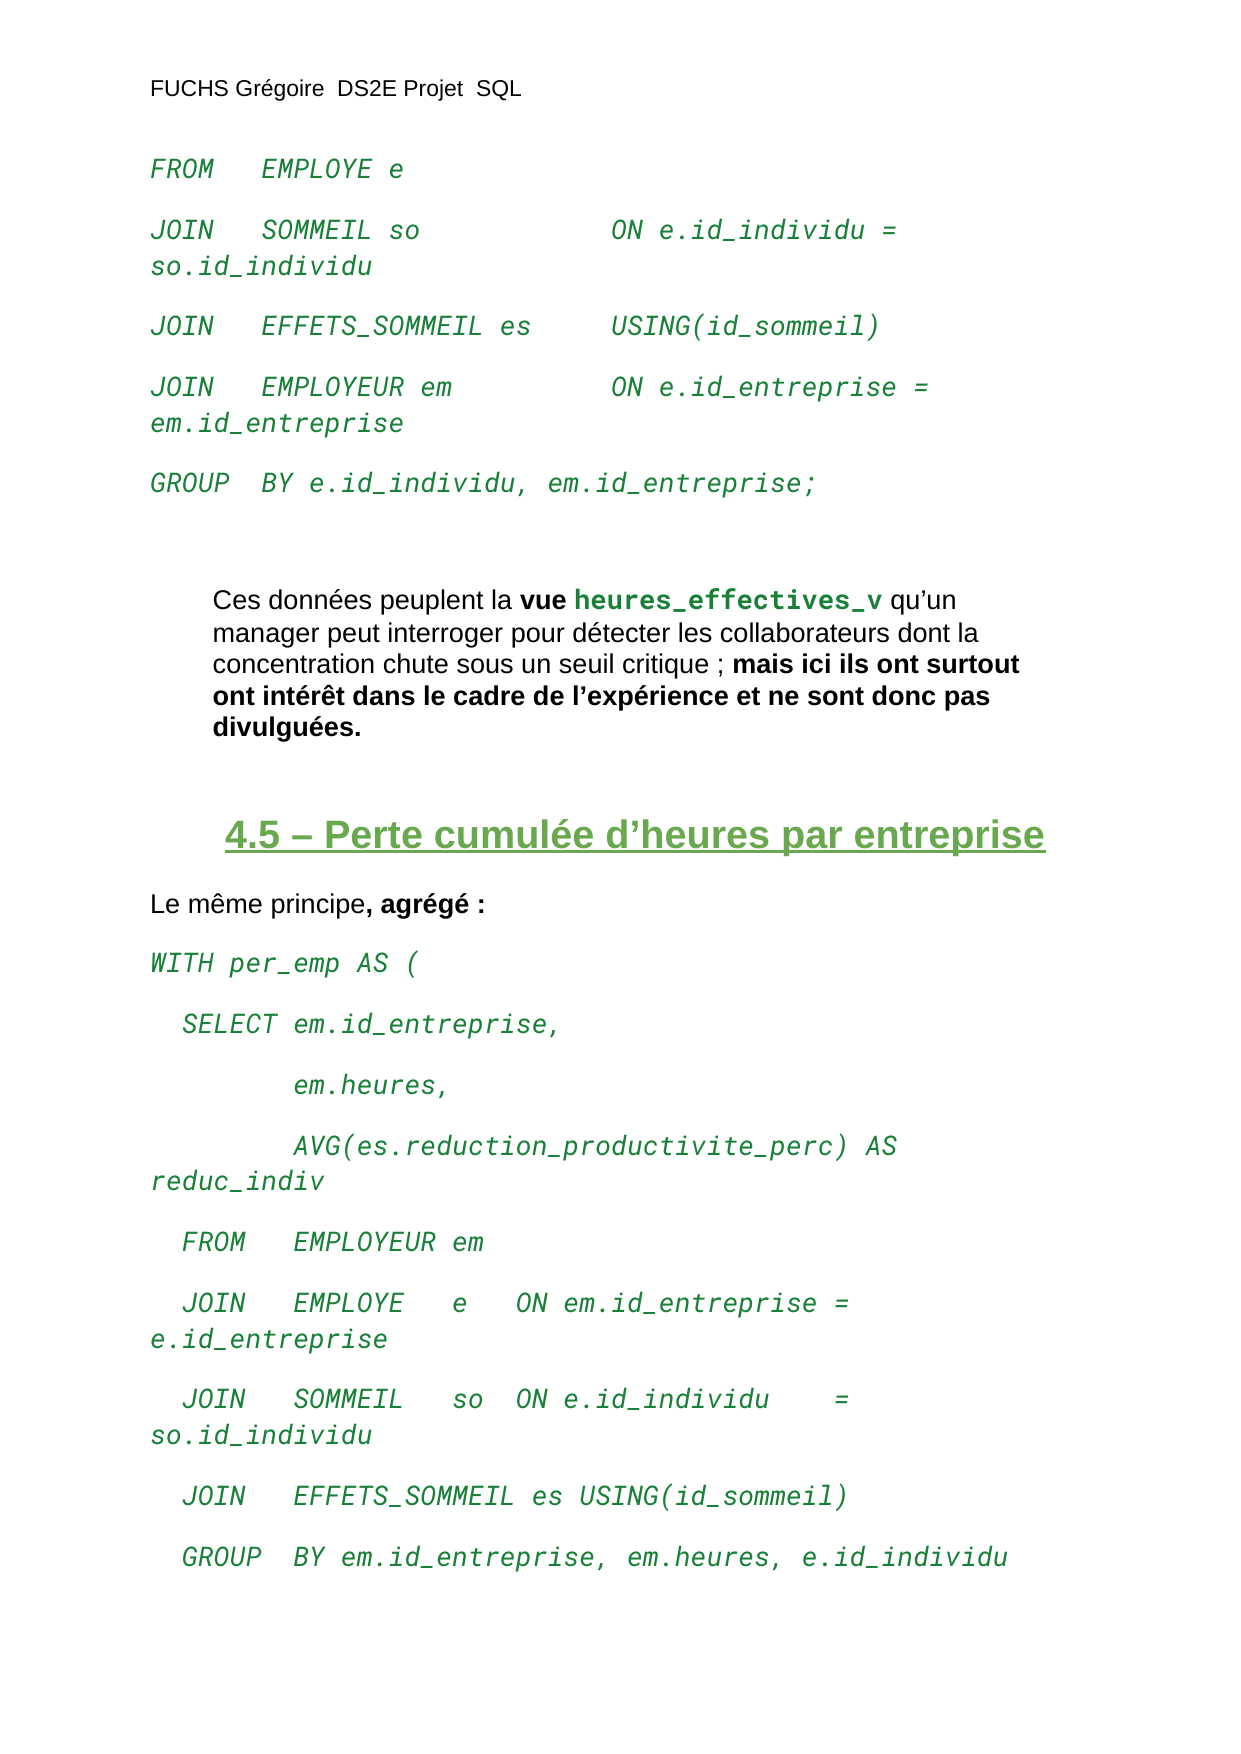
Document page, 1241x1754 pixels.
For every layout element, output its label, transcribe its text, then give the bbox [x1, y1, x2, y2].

text FROM EMPLOYE e [150, 150, 1090, 186]
text JOIN EMPLOYE e ON em.id_entreprise = e.id_entreprise [150, 1284, 1090, 1355]
text Ces données peuplent la vue heures_effectives_v qu’un manager peut interroger pour détecter les collaborateurs dont la concentration chute sous un seuil critique ; mais ici ils ont surtout ont intérêt dans le cadre de l’expérience et ne sont donc pas divulguées. [212, 581, 1028, 742]
text GROUP BY em.id_entreprise, em.heures, e.id_individu [150, 1537, 1090, 1573]
text JOIN EFFETS_SOMMEIL es USING(id_sommeil) [150, 1477, 1090, 1512]
text em.heures, [150, 1066, 1090, 1102]
text JOIN SOMMEIL so ON e.id_individu = so.id_individu [150, 1380, 1090, 1452]
text GROUP BY e.id_individu, em.id_entreprise; [150, 464, 1090, 500]
subtitle 4.5 – Perte cumulée d’heures par entreprise [225, 811, 1090, 856]
text JOIN EFFETS_SOMMEIL es USING(id_sommeil) [150, 307, 1090, 343]
text JOIN EMPLOYEUR em ON e.id_entreprise = em.id_entreprise [150, 368, 1090, 439]
text AVG(es.reduction_productivite_perc) AS reduc_indiv [150, 1127, 1090, 1198]
text Le même principe, agrégé : [150, 888, 1090, 919]
text WITH per_emp AS ( [150, 944, 1090, 980]
text JOIN SOMMEIL so ON e.id_individu = so.id_individu [150, 211, 1090, 282]
text SELECT em.id_entreprise, [150, 1005, 1090, 1041]
text FROM EMPLOYEUR em [150, 1223, 1090, 1259]
